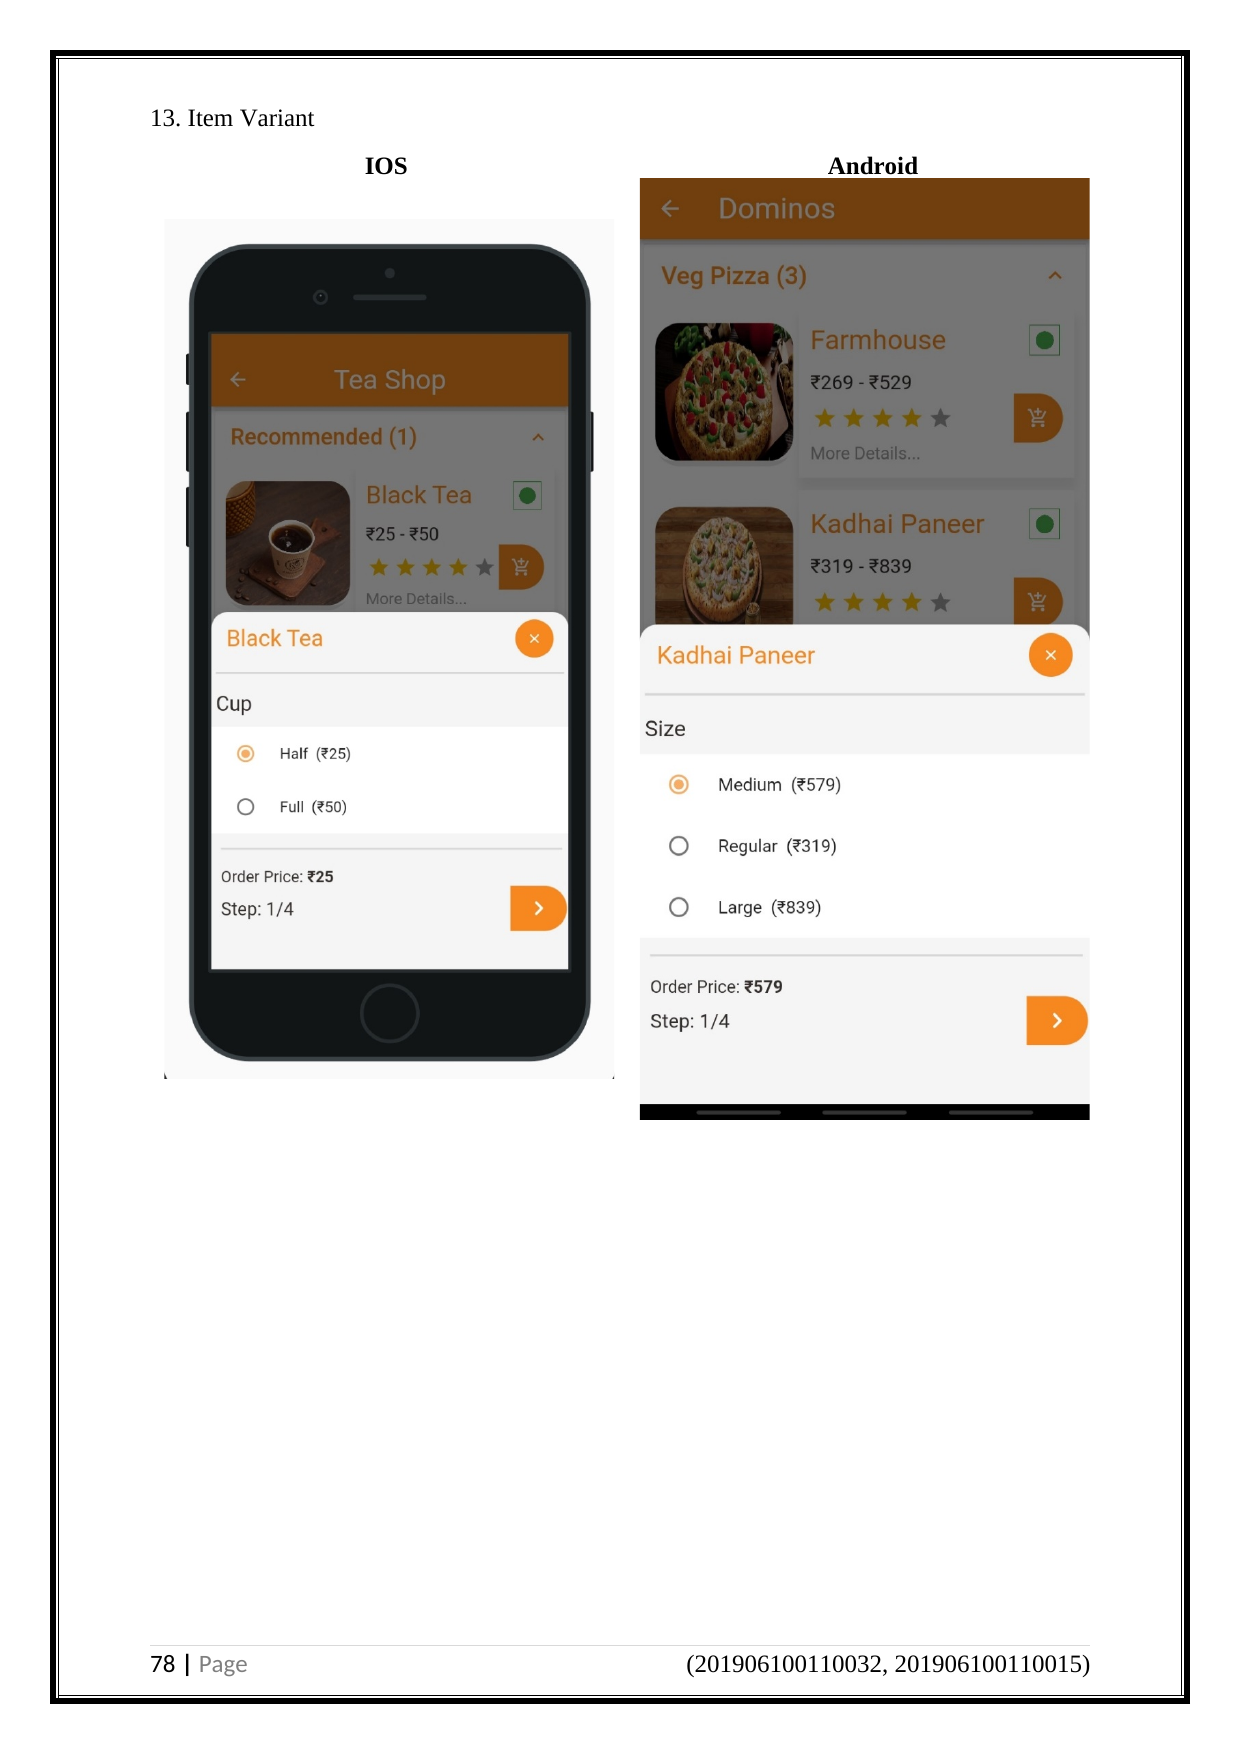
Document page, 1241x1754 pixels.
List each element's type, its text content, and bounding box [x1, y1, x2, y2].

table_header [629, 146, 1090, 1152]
picture [639, 178, 1090, 1120]
picture [164, 219, 615, 1079]
list Item Variant [150, 103, 1090, 132]
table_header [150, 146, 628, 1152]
